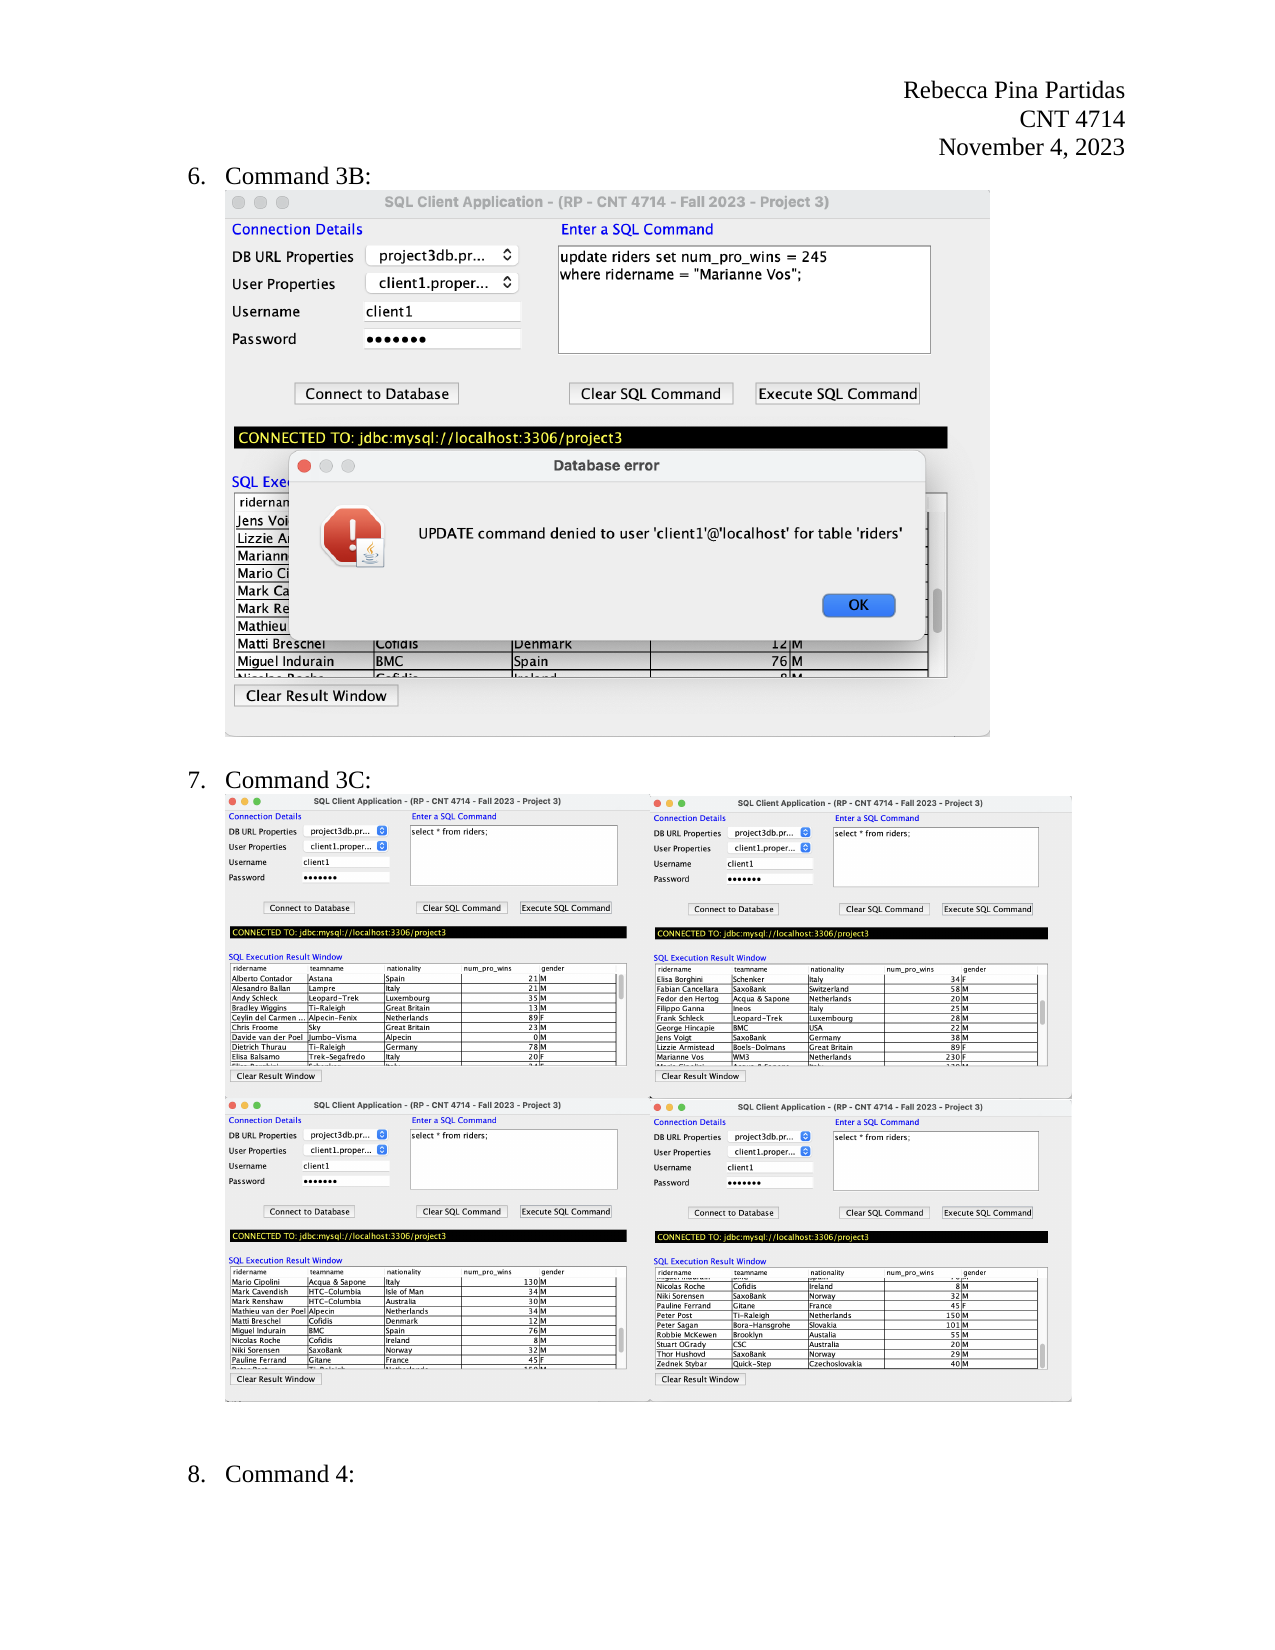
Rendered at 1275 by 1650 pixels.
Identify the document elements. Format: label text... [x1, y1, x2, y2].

list Command 4: [187, 1459, 1125, 1488]
list Command 3C: [187, 766, 1125, 794]
picture [225, 794, 1072, 1402]
list Command 3B: [187, 161, 1125, 190]
picture [225, 190, 990, 737]
